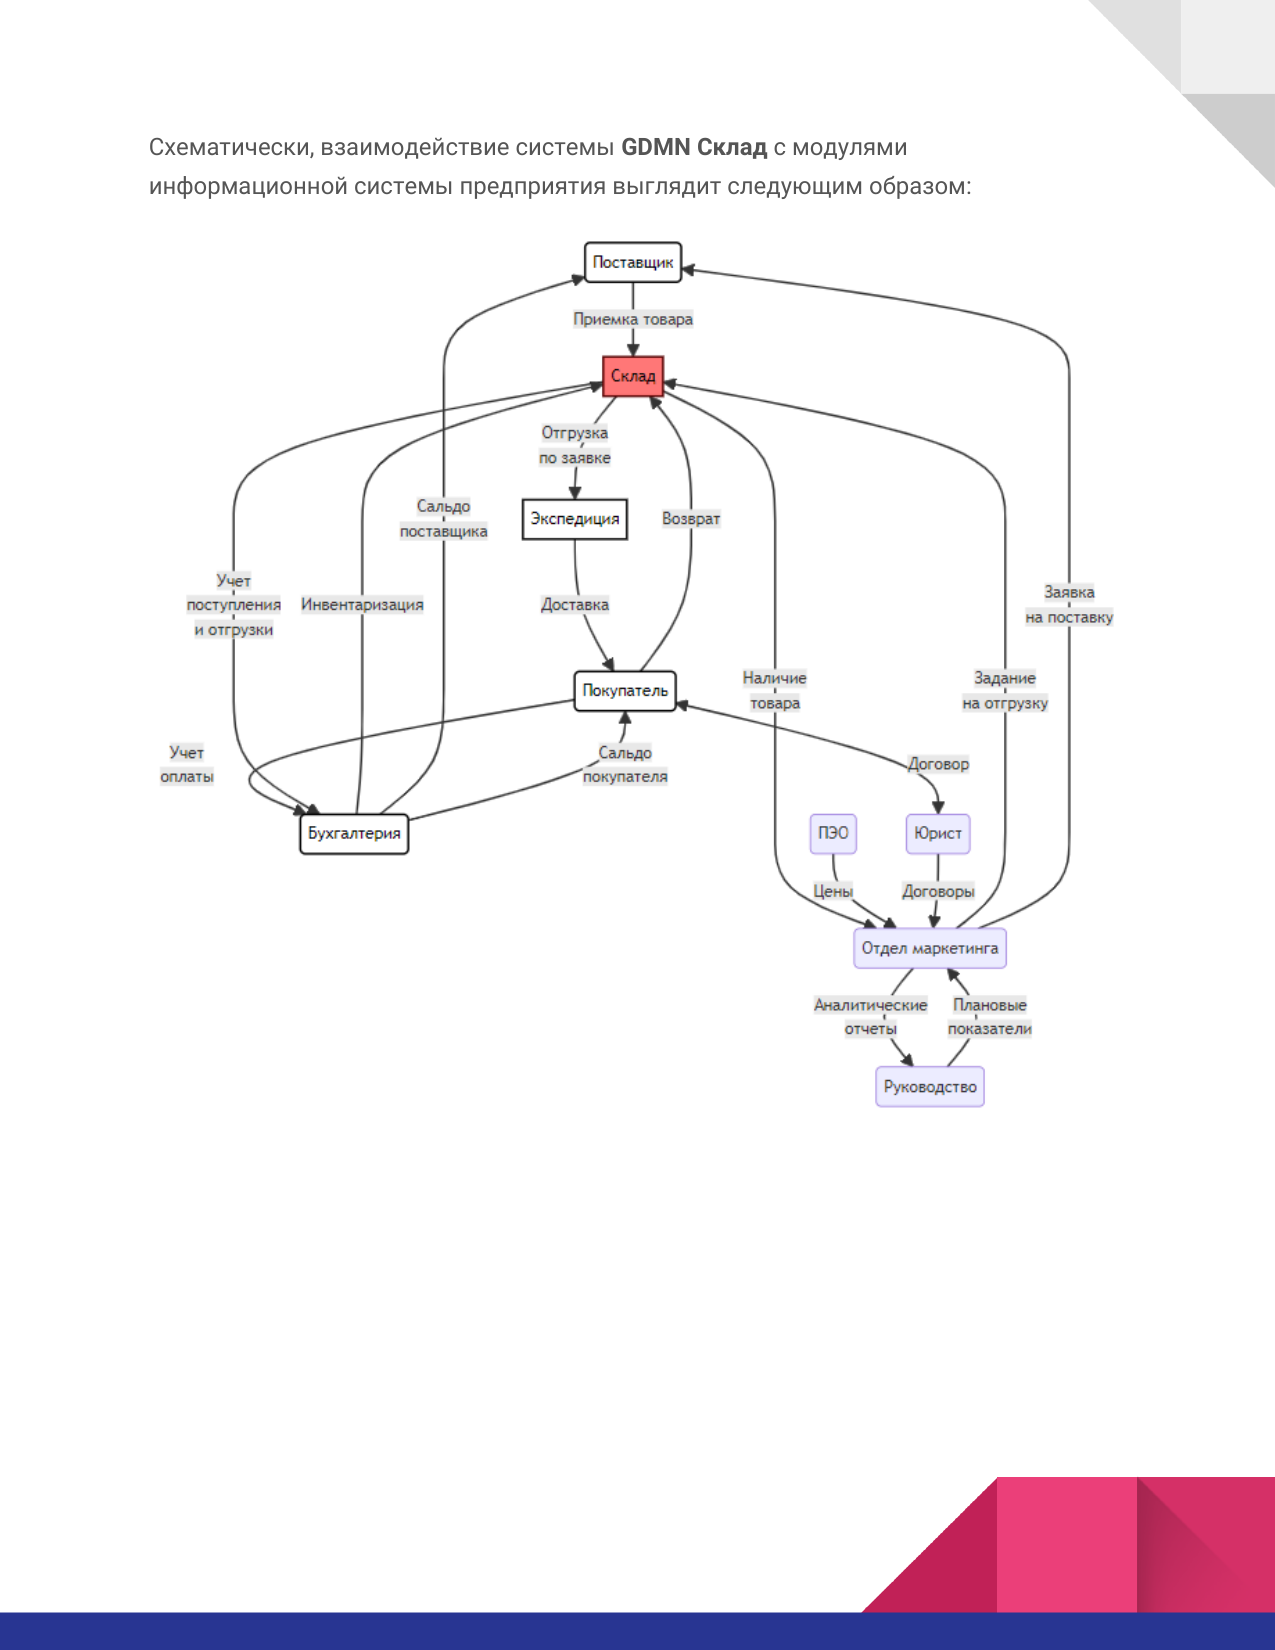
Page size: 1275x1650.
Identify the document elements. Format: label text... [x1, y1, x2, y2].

picture [149, 232, 1125, 1116]
picture [0, 1475, 1275, 1650]
text Схематически, взаимодействие системы GDMN Склад с модулями информационной системы предприятия выглядит следующим образом: [148, 133, 1125, 201]
picture [1087, 0, 1275, 188]
